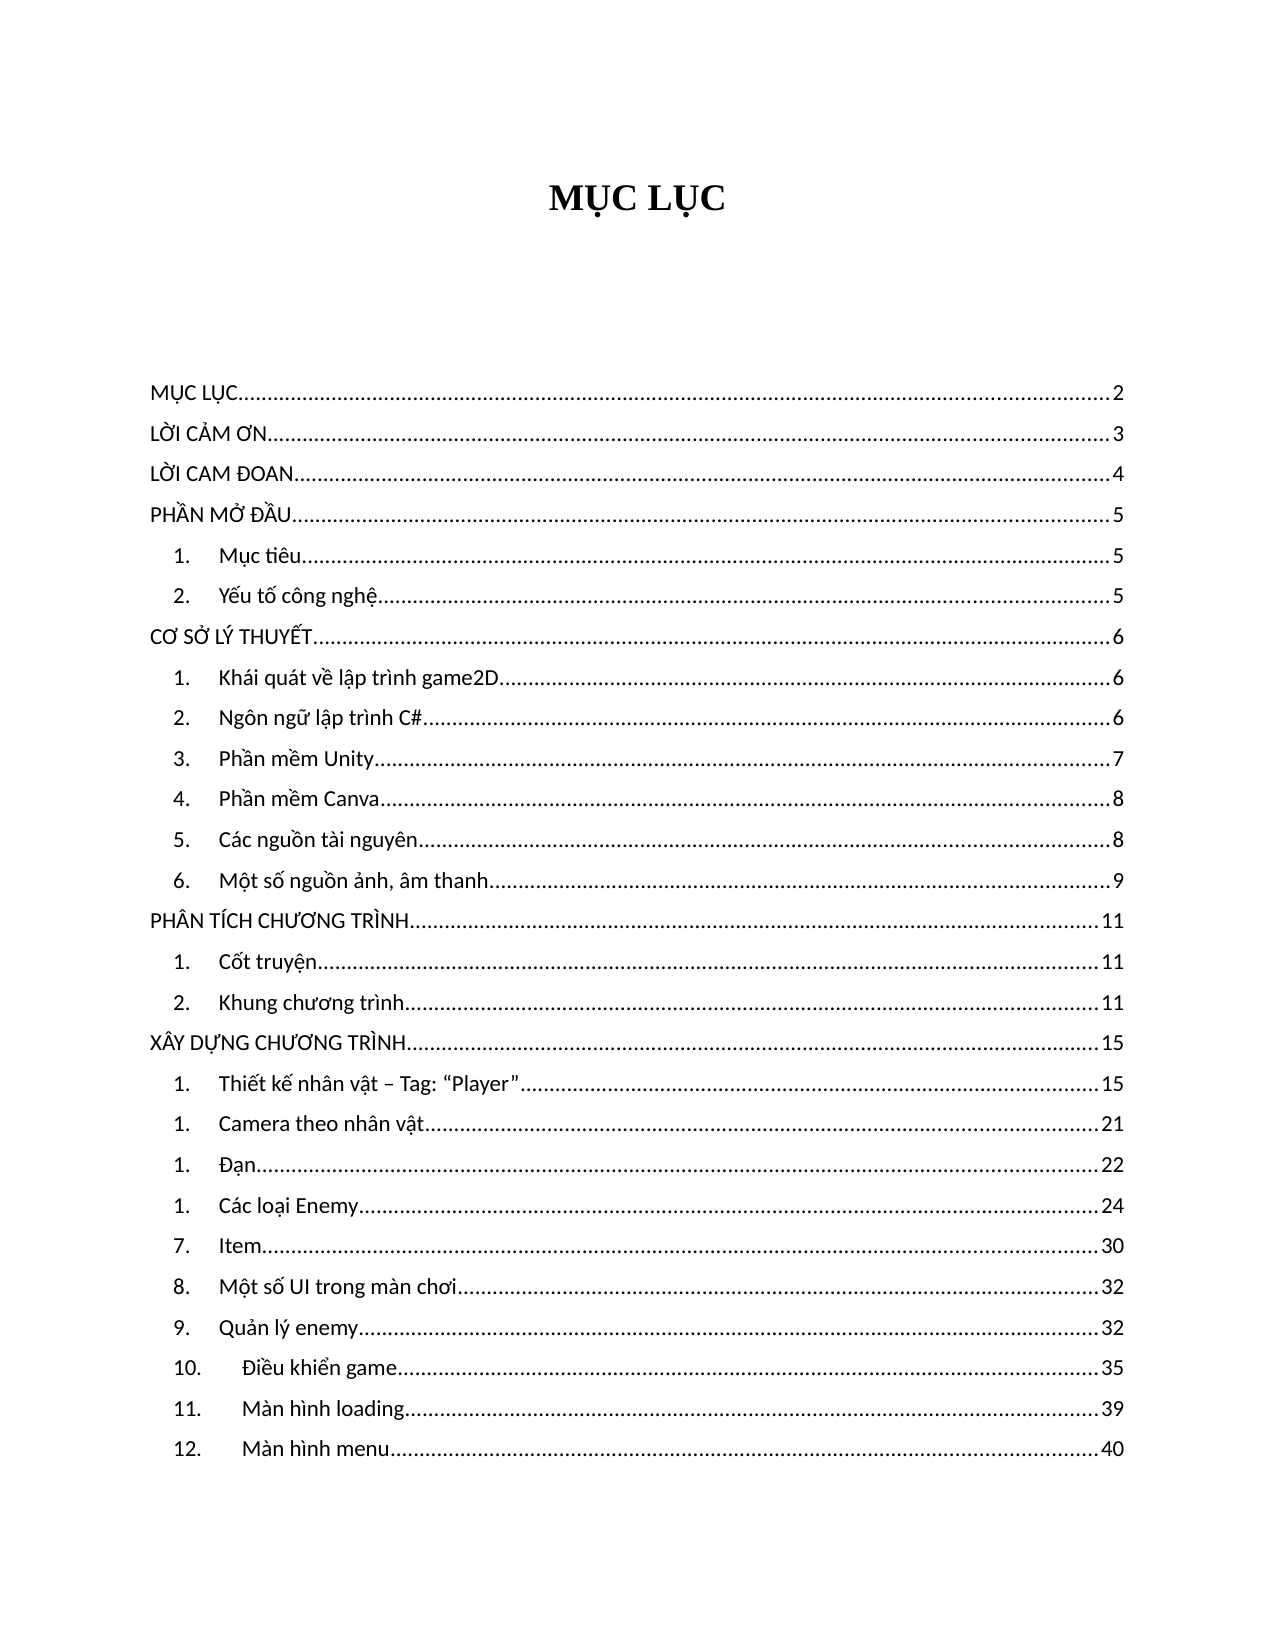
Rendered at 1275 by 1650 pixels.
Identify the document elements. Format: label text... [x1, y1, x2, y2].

subtitle MỤC LỤC [150, 175, 1125, 218]
